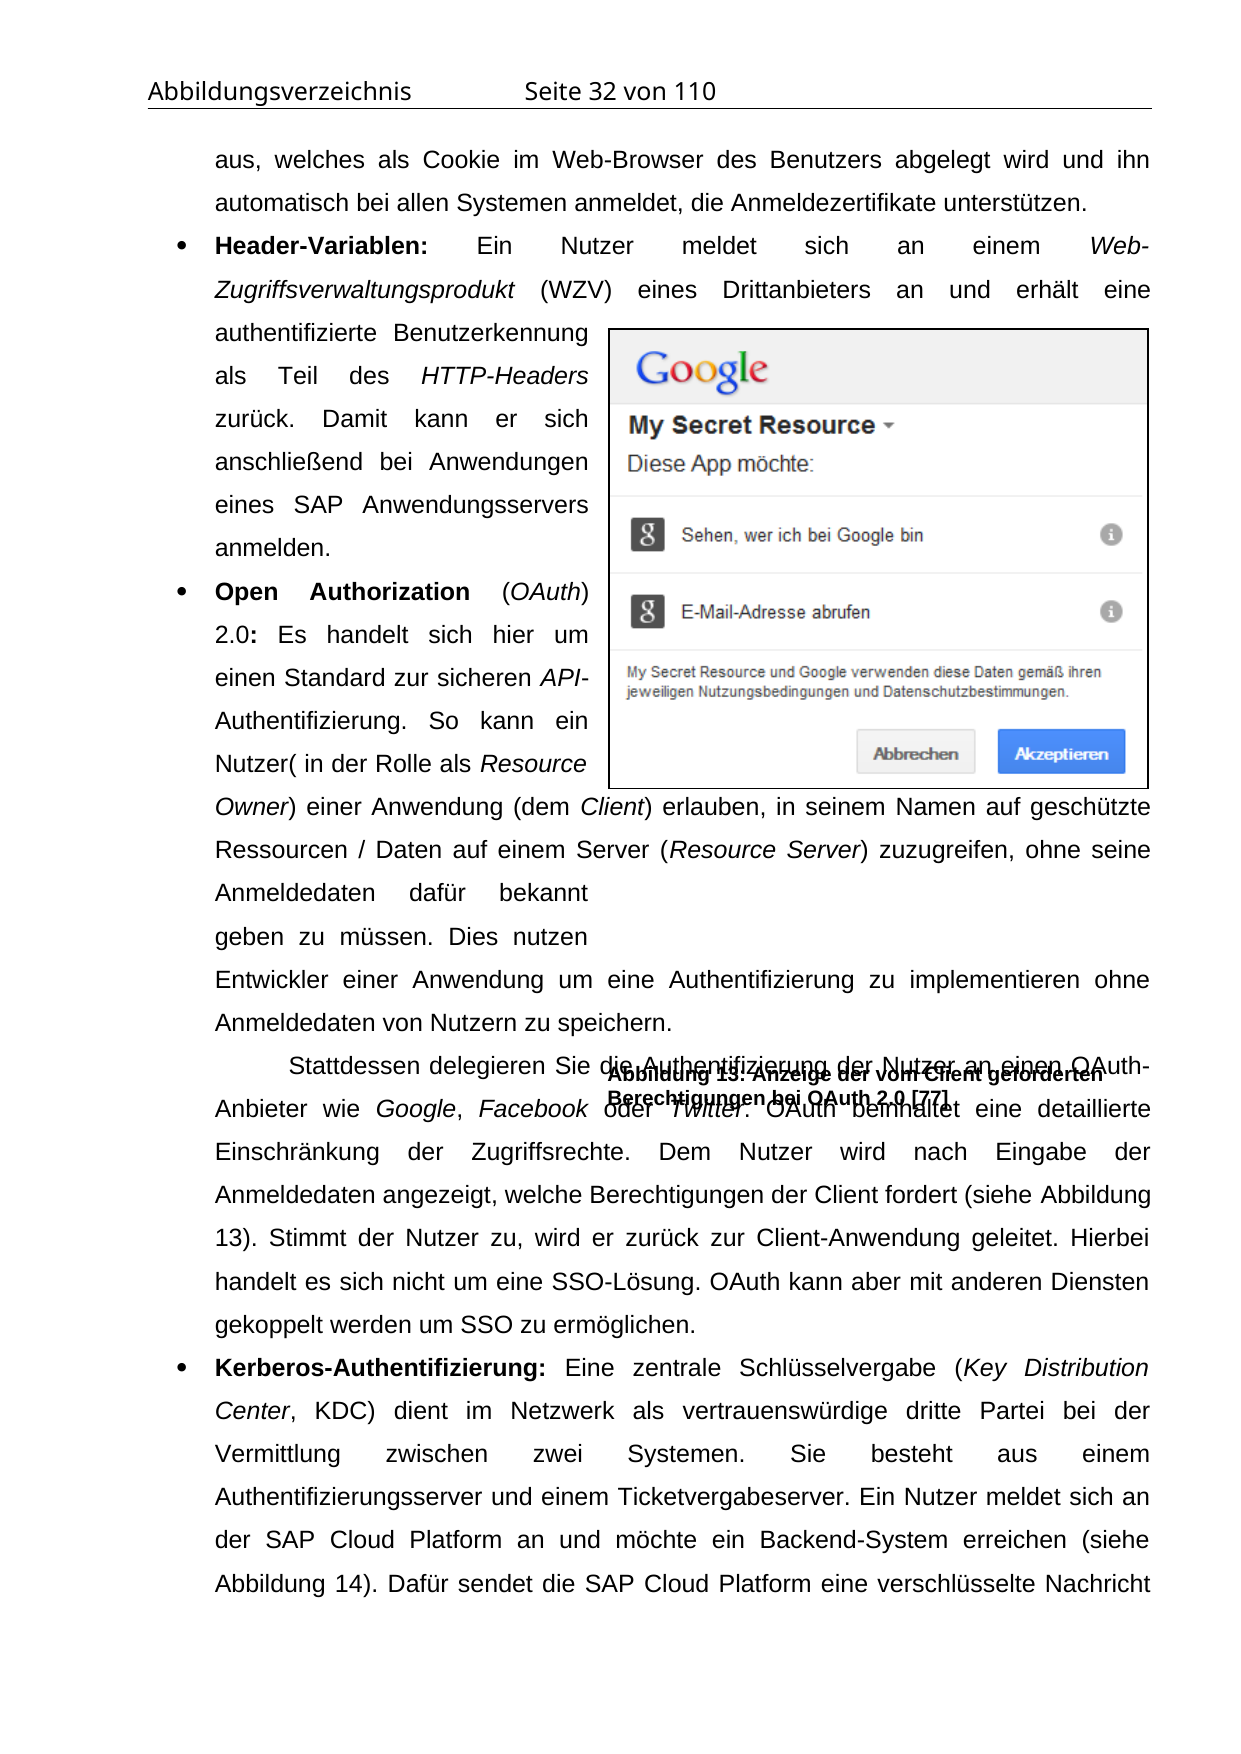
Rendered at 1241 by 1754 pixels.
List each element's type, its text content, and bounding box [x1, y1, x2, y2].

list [177, 145, 1152, 217]
list Header-Variablen: Ein Nutzer meldet sich an einem Web-Zugriffsverwaltungsprodukt (WZV) eines Drittanbieters an und erhält eine authentifizierte Benutzerkennung als Teil des HTTP-Headers zurück. Damit kann er sich anschließend bei Anwendungen eines SAP Anwendungsservers anmelden. [177, 231, 1152, 562]
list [177, 1353, 1152, 1597]
picture [610, 330, 1147, 788]
list Stattdessen delegieren Sie die Authentifizierung der Nutzer an einen OAuth-Anbieter wie Google, Facebook oder Twitter. OAuth beinhaltet eine detaillierte Einschränkung der Zugriffsrechte. Dem Nutzer wird nach Eingabe der Anmeldedaten angezeigt, welche Berechtigungen der Client fordert (siehe Abbildung 13). Stimmt der Nutzer zu, wird er zurück zur Client-Anwendung geleitet. Hierbei handelt es sich nicht um eine SSO-Lösung. OAuth kann aber mit anderen Diensten gekoppelt werden um SSO zu ermöglichen. [214, 1051, 1152, 1338]
list Open Authorization (OAuth) 2.0: Es handelt sich hier um einen Standard zur sicheren API-Authentifizierung. So kann ein Nutzer( in der Rolle als Resource Owner) einer Anwendung (dem Client) erlauben, in seinem Namen auf geschützte Ressourcen / Daten auf einem Server (Resource Server) zuzugreifen, ohne seine Anmeldedaten dafür bekannt geben zu müssen. Dies nutzen Entwickler einer Anwendung um eine Authentifizierung zu implementieren ohne Anmeldedaten von Nutzern zu speichern. [177, 576, 1152, 1037]
